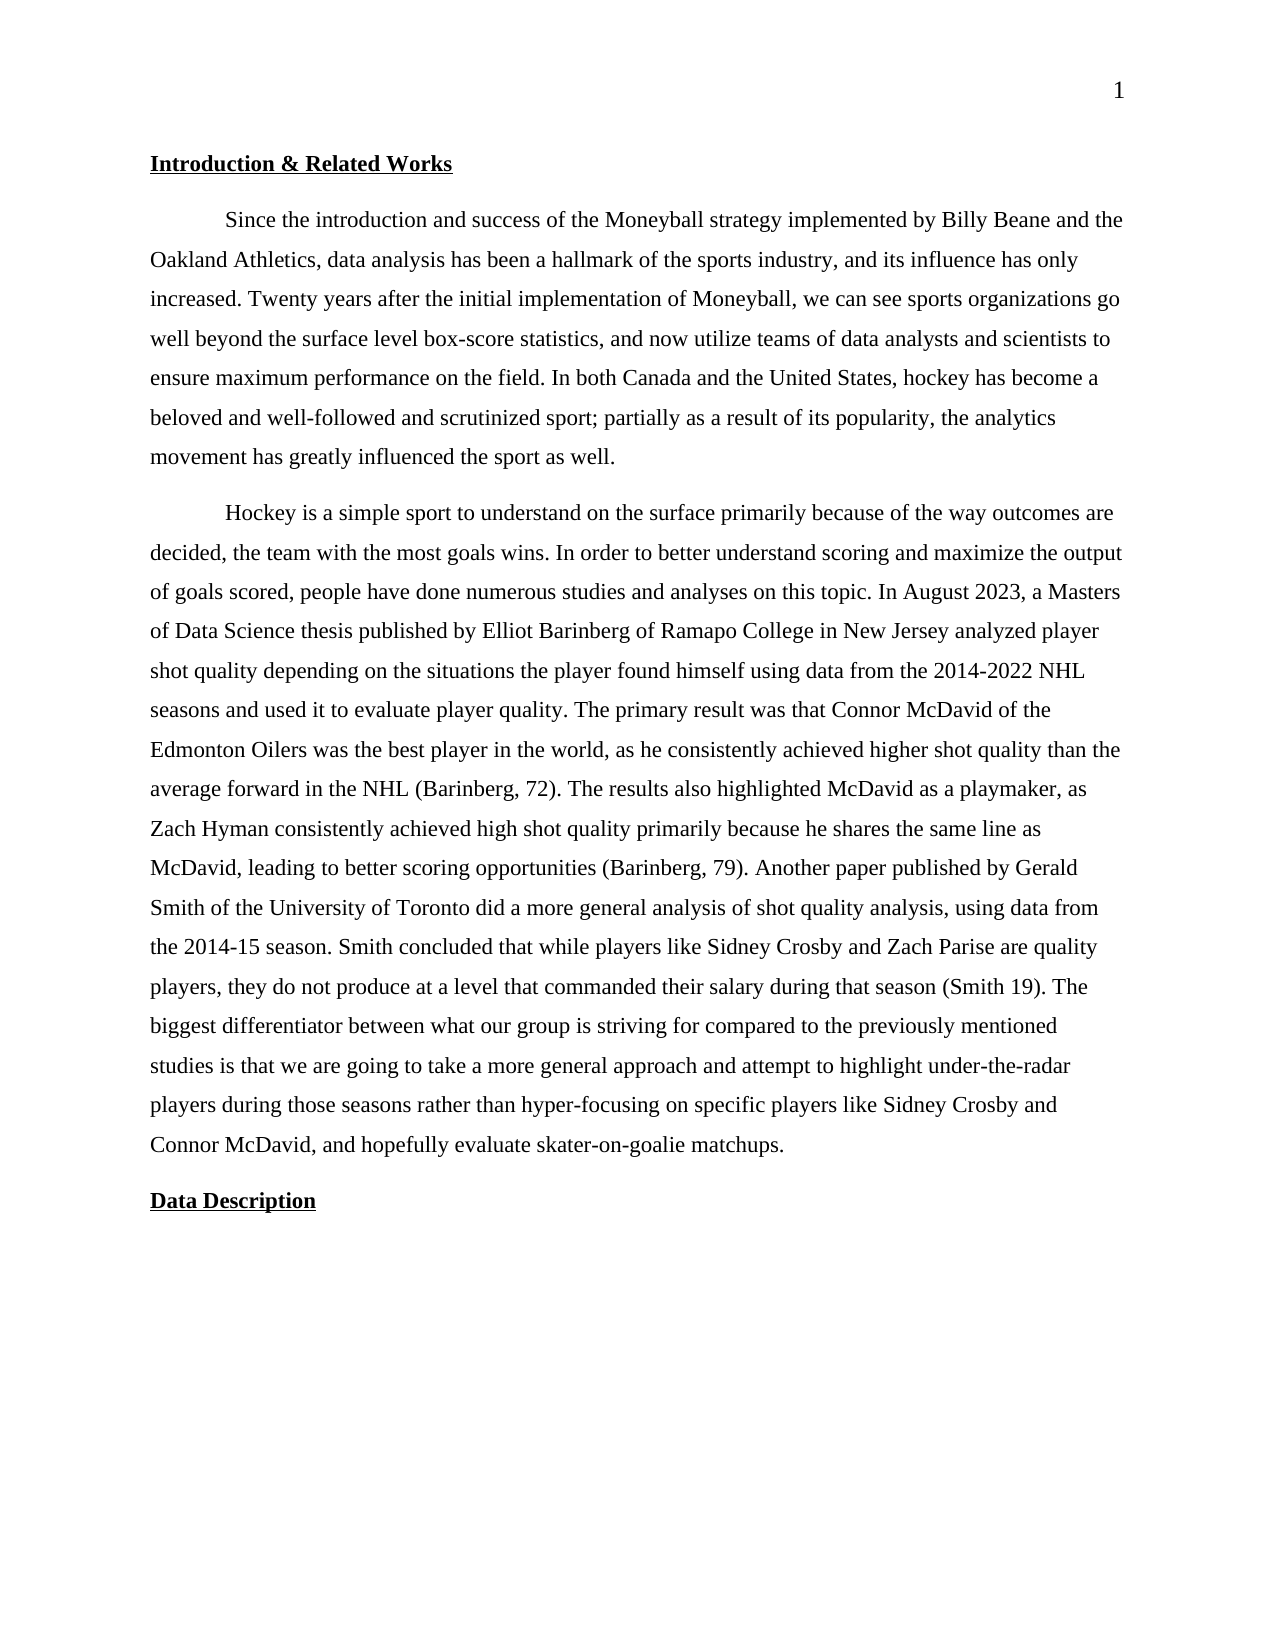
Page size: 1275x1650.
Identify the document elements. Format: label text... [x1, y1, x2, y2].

text Data Description [150, 1187, 1125, 1213]
text Since the introduction and success of the Moneyball strategy implemented by Billy Beane and the Oakland Athletics, data analysis has been a hallmark of the sports industry, and its influence has only increased. Twenty years after the initial implementation of Moneyball, we can see sports organizations go well beyond the surface level box-score statistics, and now utilize teams of data analysts and scientists to ensure maximum performance on the field. In both Canada and the United States, hockey has become a beloved and well-followed and scrutinized sport; partially as a result of its popularity, the analytics movement has greatly influenced the sport as well. [150, 206, 1125, 469]
text Introduction & Related Works [150, 150, 1125, 176]
text Hockey is a simple sport to understand on the surface primarily because of the way outcomes are decided, the team with the most goals wins. In order to better understand scoring and maximize the output of goals scored, people have done numerous studies and analyses on this topic. In August 2023, a Masters of Data Science thesis published by Elliot Barinberg of Ramapo College in New Jersey analyzed player shot quality depending on the situations the player found himself using data from the 2014-2022 NHL seasons and used it to evaluate player quality. The primary result was that Connor McDavid of the Edmonton Oilers was the best player in the world, as he consistently achieved higher shot quality than the average forward in the NHL (Barinberg, 72). The results also highlighted McDavid as a playmaker, as Zach Hyman consistently achieved high shot quality primarily because he shares the same line as McDavid, leading to better scoring opportunities (Barinberg, 79). Another paper published by Gerald Smith of the University of Toronto did a more general analysis of shot quality analysis, using data from the 2014-15 season. Smith concluded that while players like Sidney Crosby and Zach Parise are quality players, they do not produce at a level that commanded their salary during that season (Smith 19). The biggest differentiator between what our group is striving for compared to the previously mentioned studies is that we are going to take a more general approach and attempt to highlight under-the-radar players during those seasons rather than hyper-focusing on specific players like Sidney Crosby and Connor McDavid, and hopefully evaluate skater-on-goalie matchups. [150, 499, 1125, 1157]
